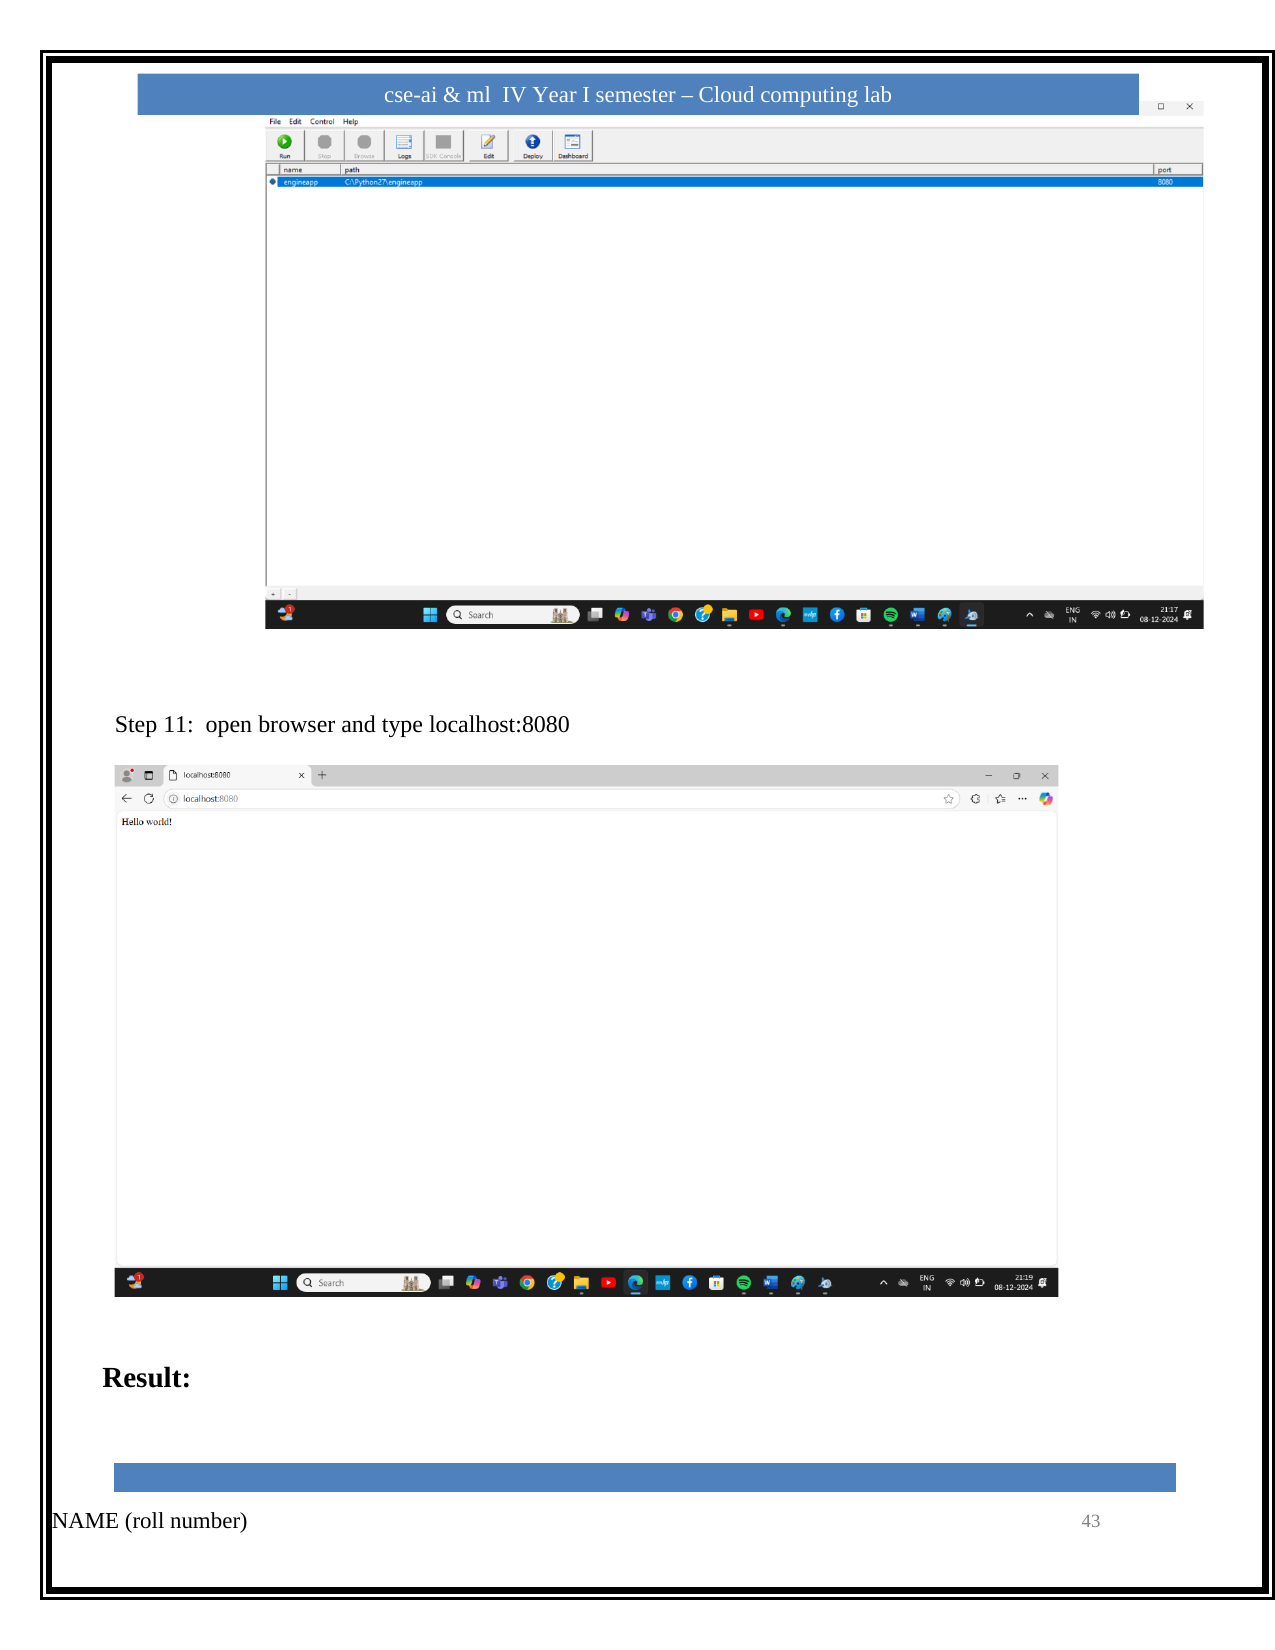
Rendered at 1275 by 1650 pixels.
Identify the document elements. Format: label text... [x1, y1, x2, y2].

text Step 11: open browser and type localhost:8080 [52, 710, 1262, 738]
subtitle Result: [102, 1360, 1262, 1394]
picture [114, 765, 1059, 1297]
picture [265, 101, 1204, 629]
